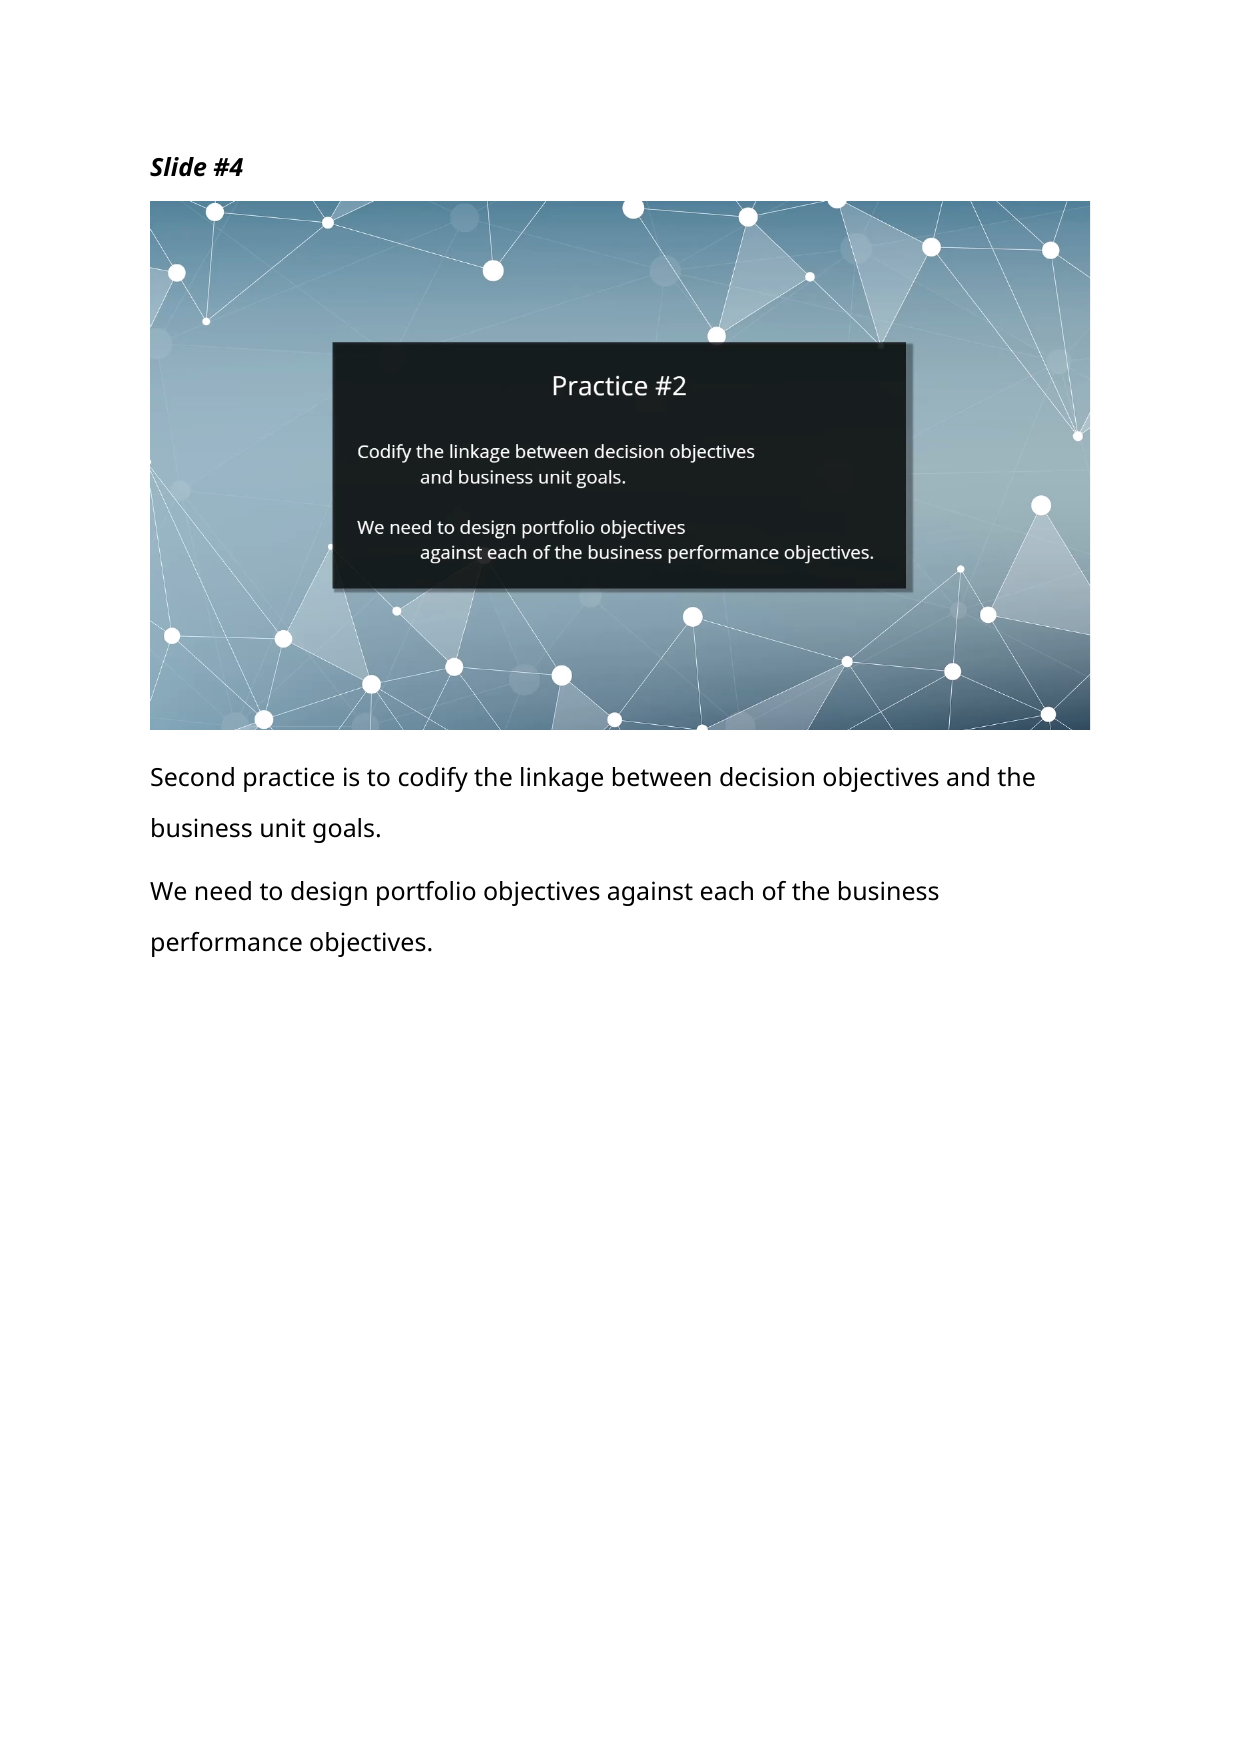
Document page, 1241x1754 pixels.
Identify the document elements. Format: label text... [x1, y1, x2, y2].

picture [150, 201, 1091, 730]
subtitle Slide #4 [150, 150, 1090, 201]
text We need to design portfolio objectives against each of the business performance objectives. [150, 874, 1090, 959]
text Second practice is to codify the linkage between decision objectives and the business unit goals. [150, 759, 1090, 844]
